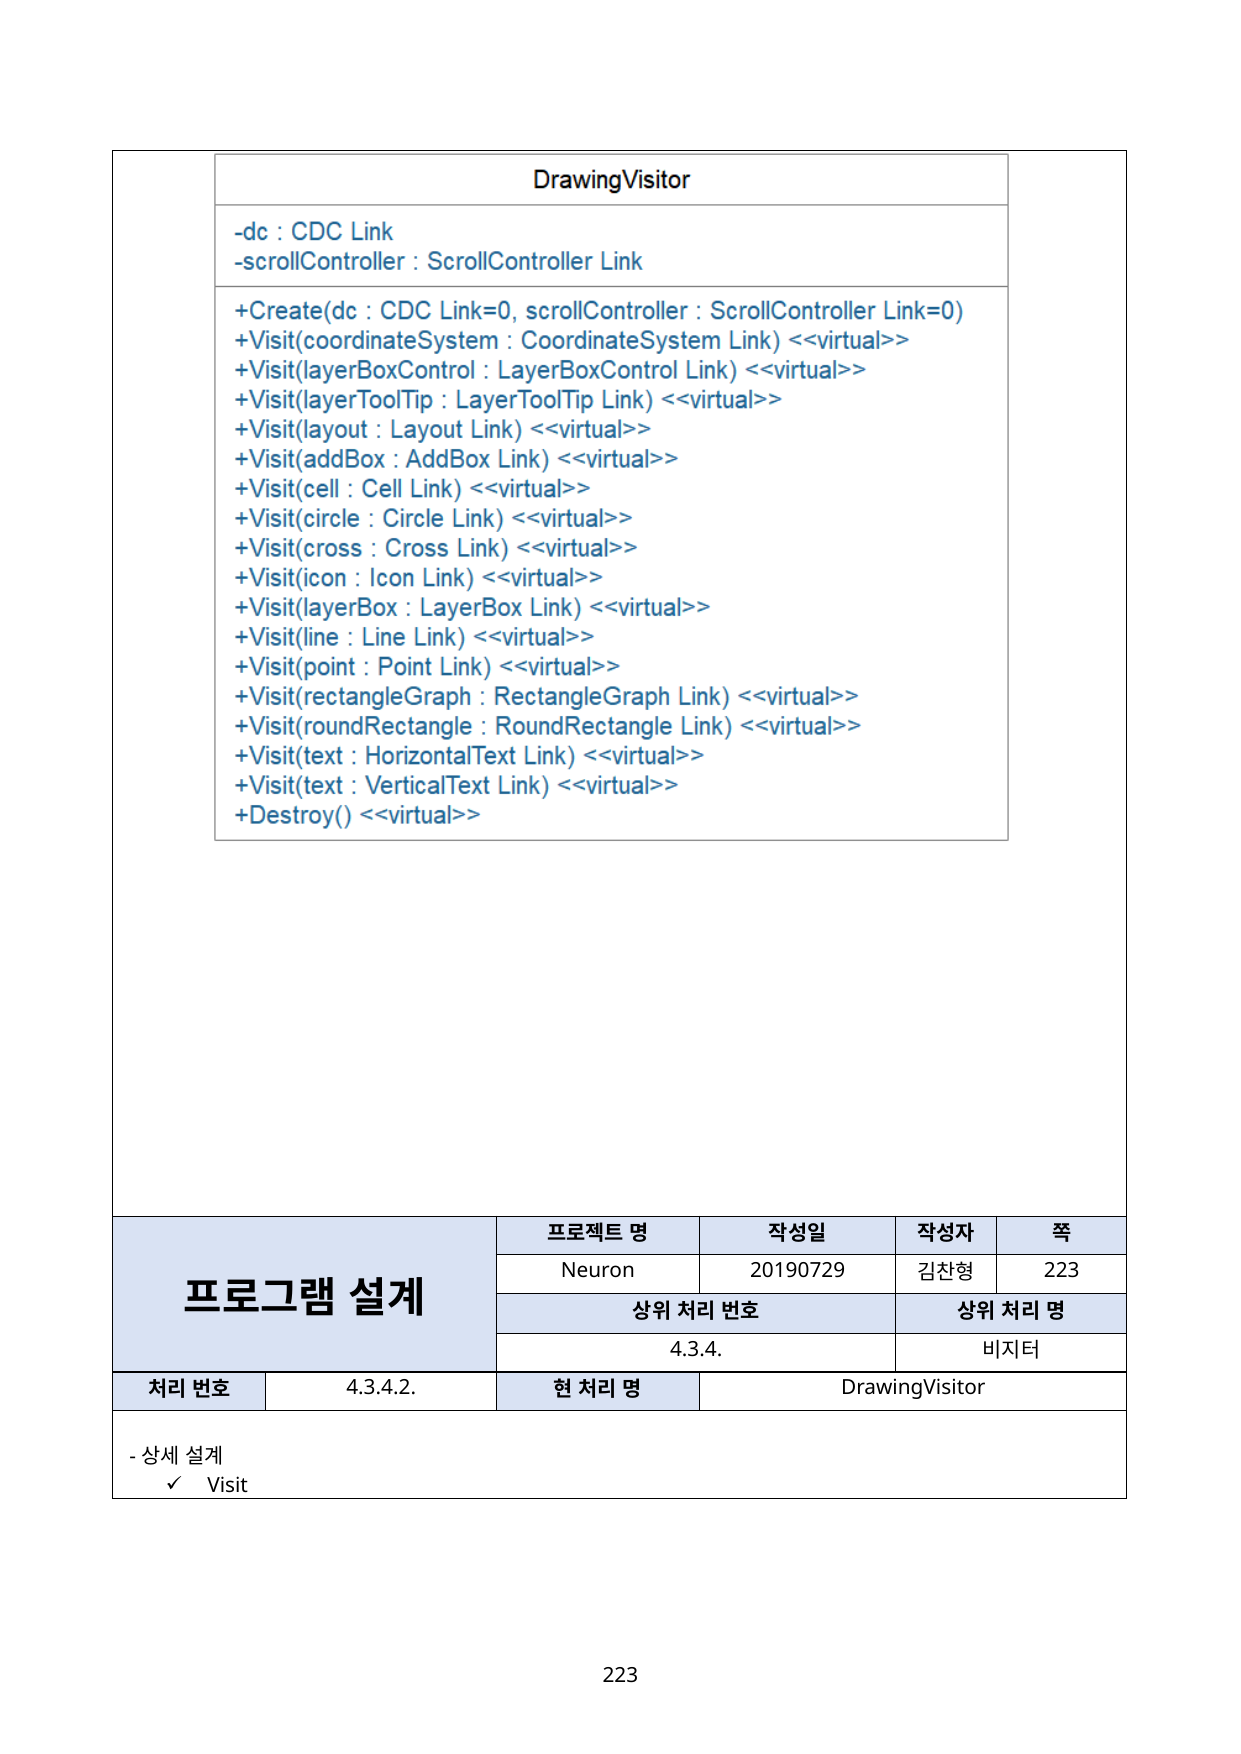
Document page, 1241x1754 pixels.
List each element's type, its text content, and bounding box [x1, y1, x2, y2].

table_cell 처리 번호 [113, 1373, 265, 1410]
table_cell 비지터 [896, 1334, 1126, 1371]
table_cell 현 처리 명 [497, 1373, 699, 1410]
table_cell DrawingVisitor [700, 1373, 1126, 1410]
table_cell 쪽 [997, 1217, 1126, 1254]
table_cell - 클래스 다이어그램 [113, 151, 1126, 1216]
table_cell 프로젝트 명 [497, 1217, 699, 1254]
table_cell 4.3.4.2. [266, 1373, 496, 1410]
table_cell 작성자 [896, 1217, 996, 1254]
table_cell 작성일 [700, 1217, 895, 1254]
table_cell 프로그램 설계 [113, 1217, 496, 1371]
table_cell 상위 처리 명 [896, 1294, 1126, 1333]
table_cell 상위 처리 번호 [497, 1294, 895, 1333]
table_cell 김찬형 [896, 1255, 996, 1293]
picture [207, 151, 1015, 846]
table_cell 20190729 [700, 1255, 895, 1293]
table_cell 223 [997, 1255, 1126, 1293]
table_cell 4.3.4. [497, 1334, 895, 1371]
table_cell - 상세 설계 Visit [113, 1411, 1126, 1498]
table_cell Neuron [497, 1255, 699, 1293]
